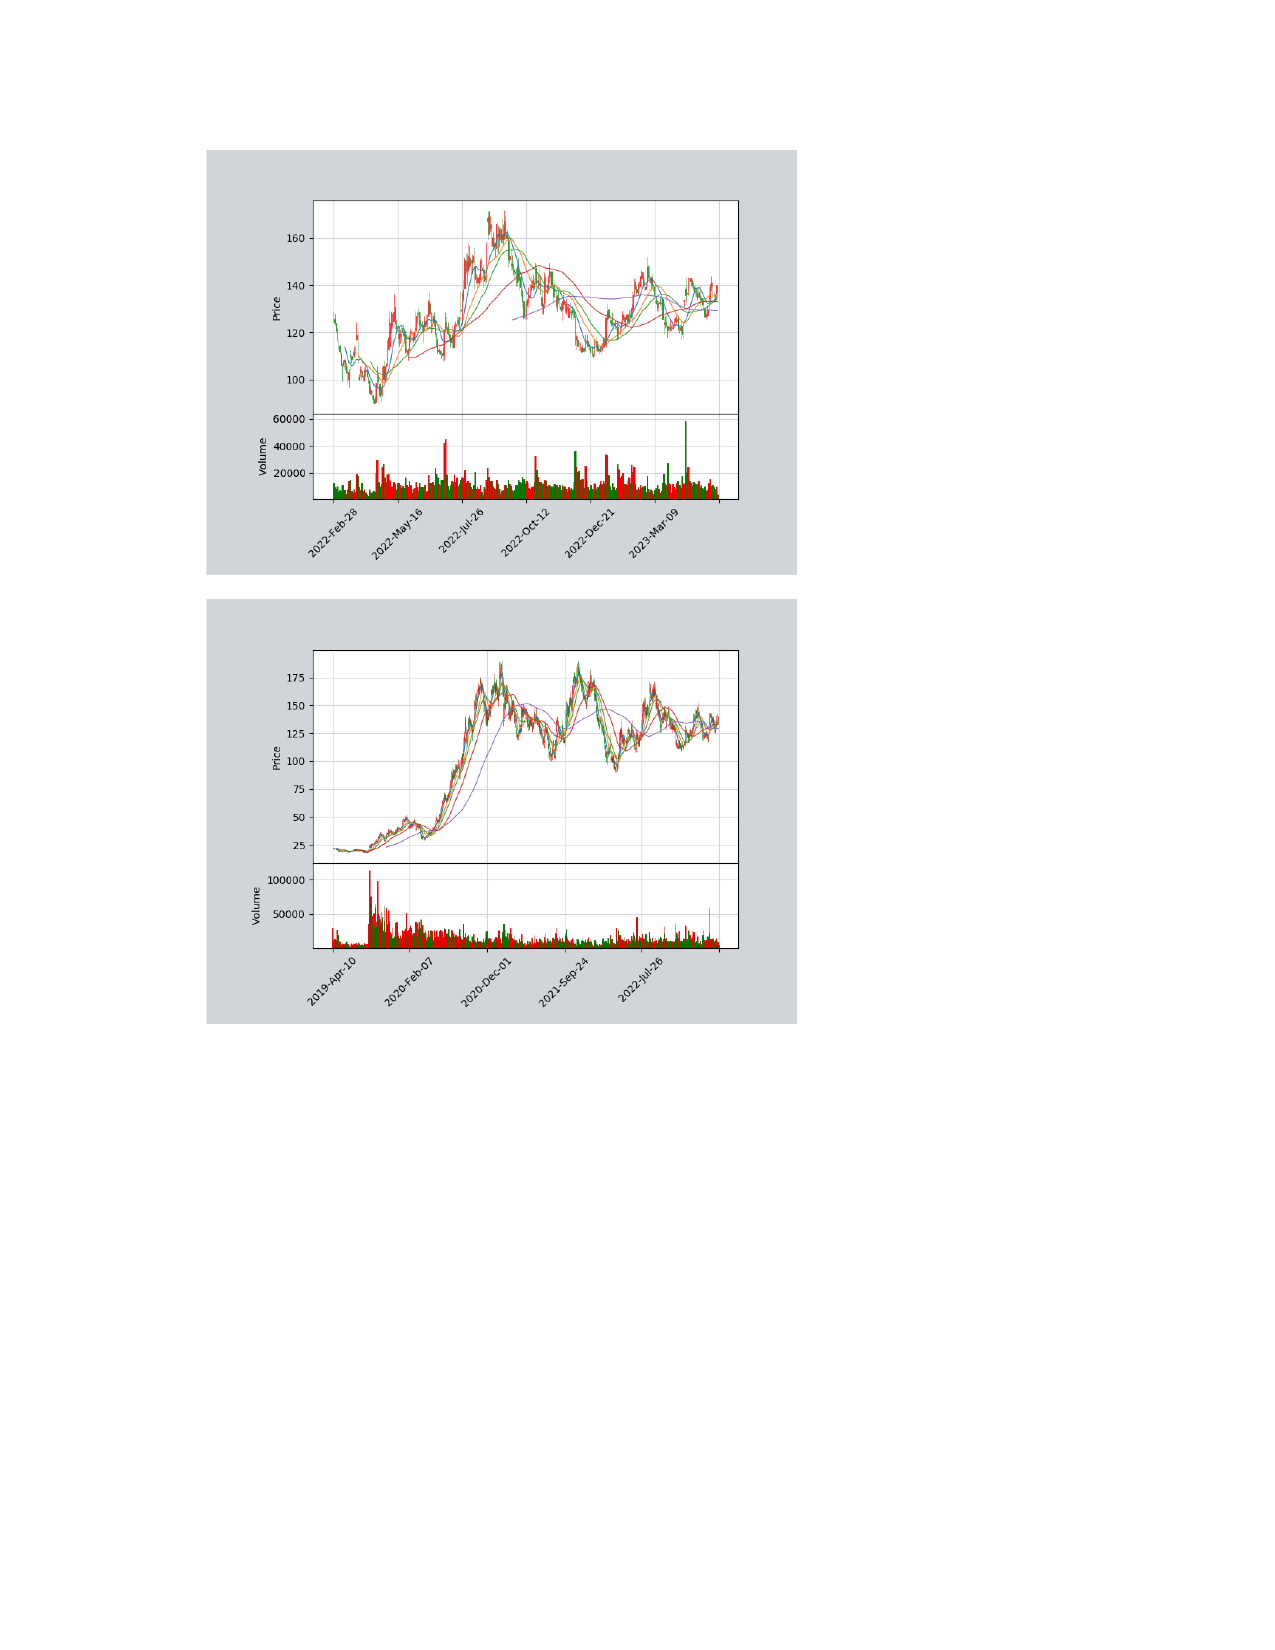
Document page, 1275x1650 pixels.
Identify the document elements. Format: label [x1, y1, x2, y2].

picture [206, 599, 797, 1024]
picture [206, 150, 797, 575]
